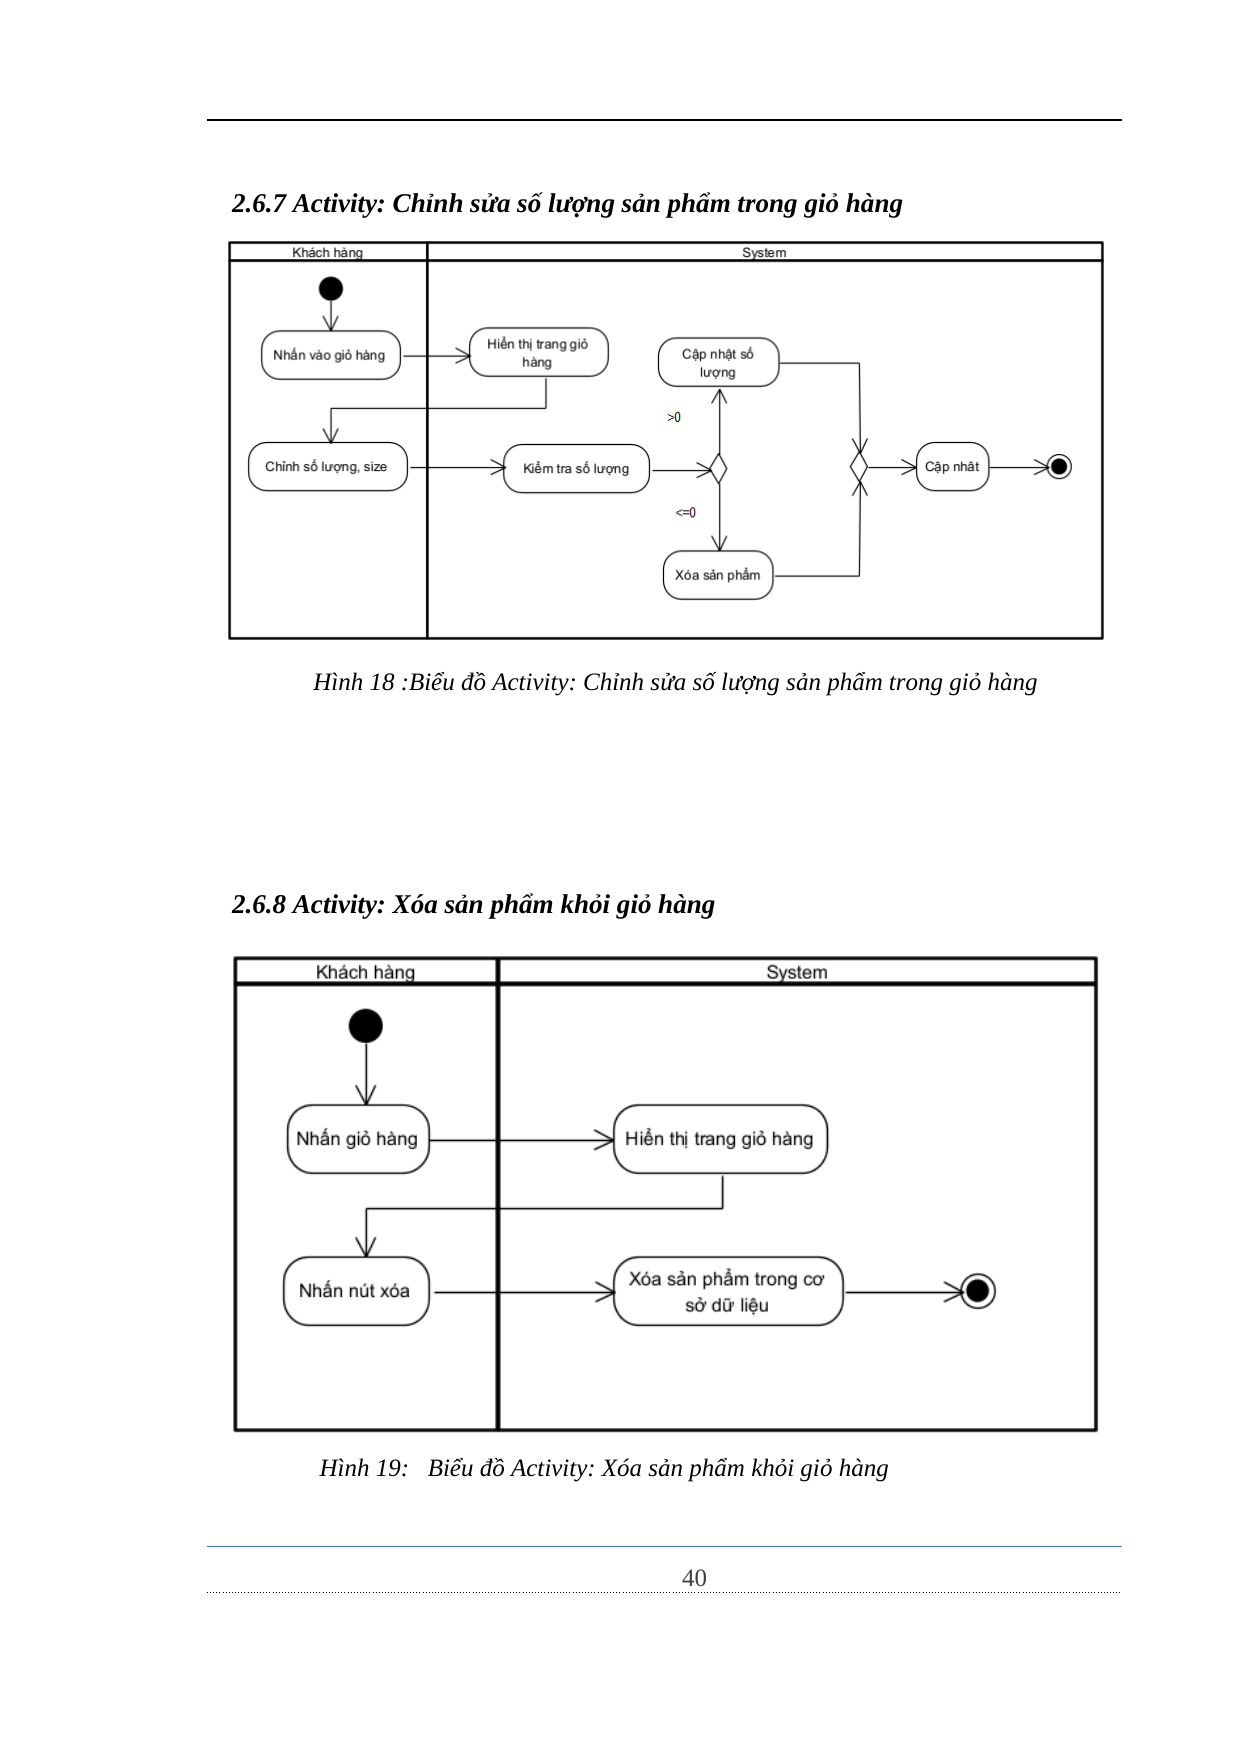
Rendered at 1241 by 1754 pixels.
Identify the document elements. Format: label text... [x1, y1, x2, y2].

text Hình 19: Biểu đồ Activity: Xóa sản phẩm khỏi giỏ hàng [207, 1453, 1122, 1482]
picture [206, 925, 1123, 1448]
subtitle 2.6.8 Activity: Xóa sản phẩm khỏi giỏ hàng [232, 888, 1122, 919]
picture [206, 224, 1123, 662]
text Hình 18 :Biểu đồ Activity: Chỉnh sửa số lượng sản phẩm trong giỏ hàng [207, 667, 1122, 696]
subtitle 2.6.7 Activity: Chỉnh sửa số lượng sản phẩm trong giỏ hàng [232, 187, 1122, 218]
